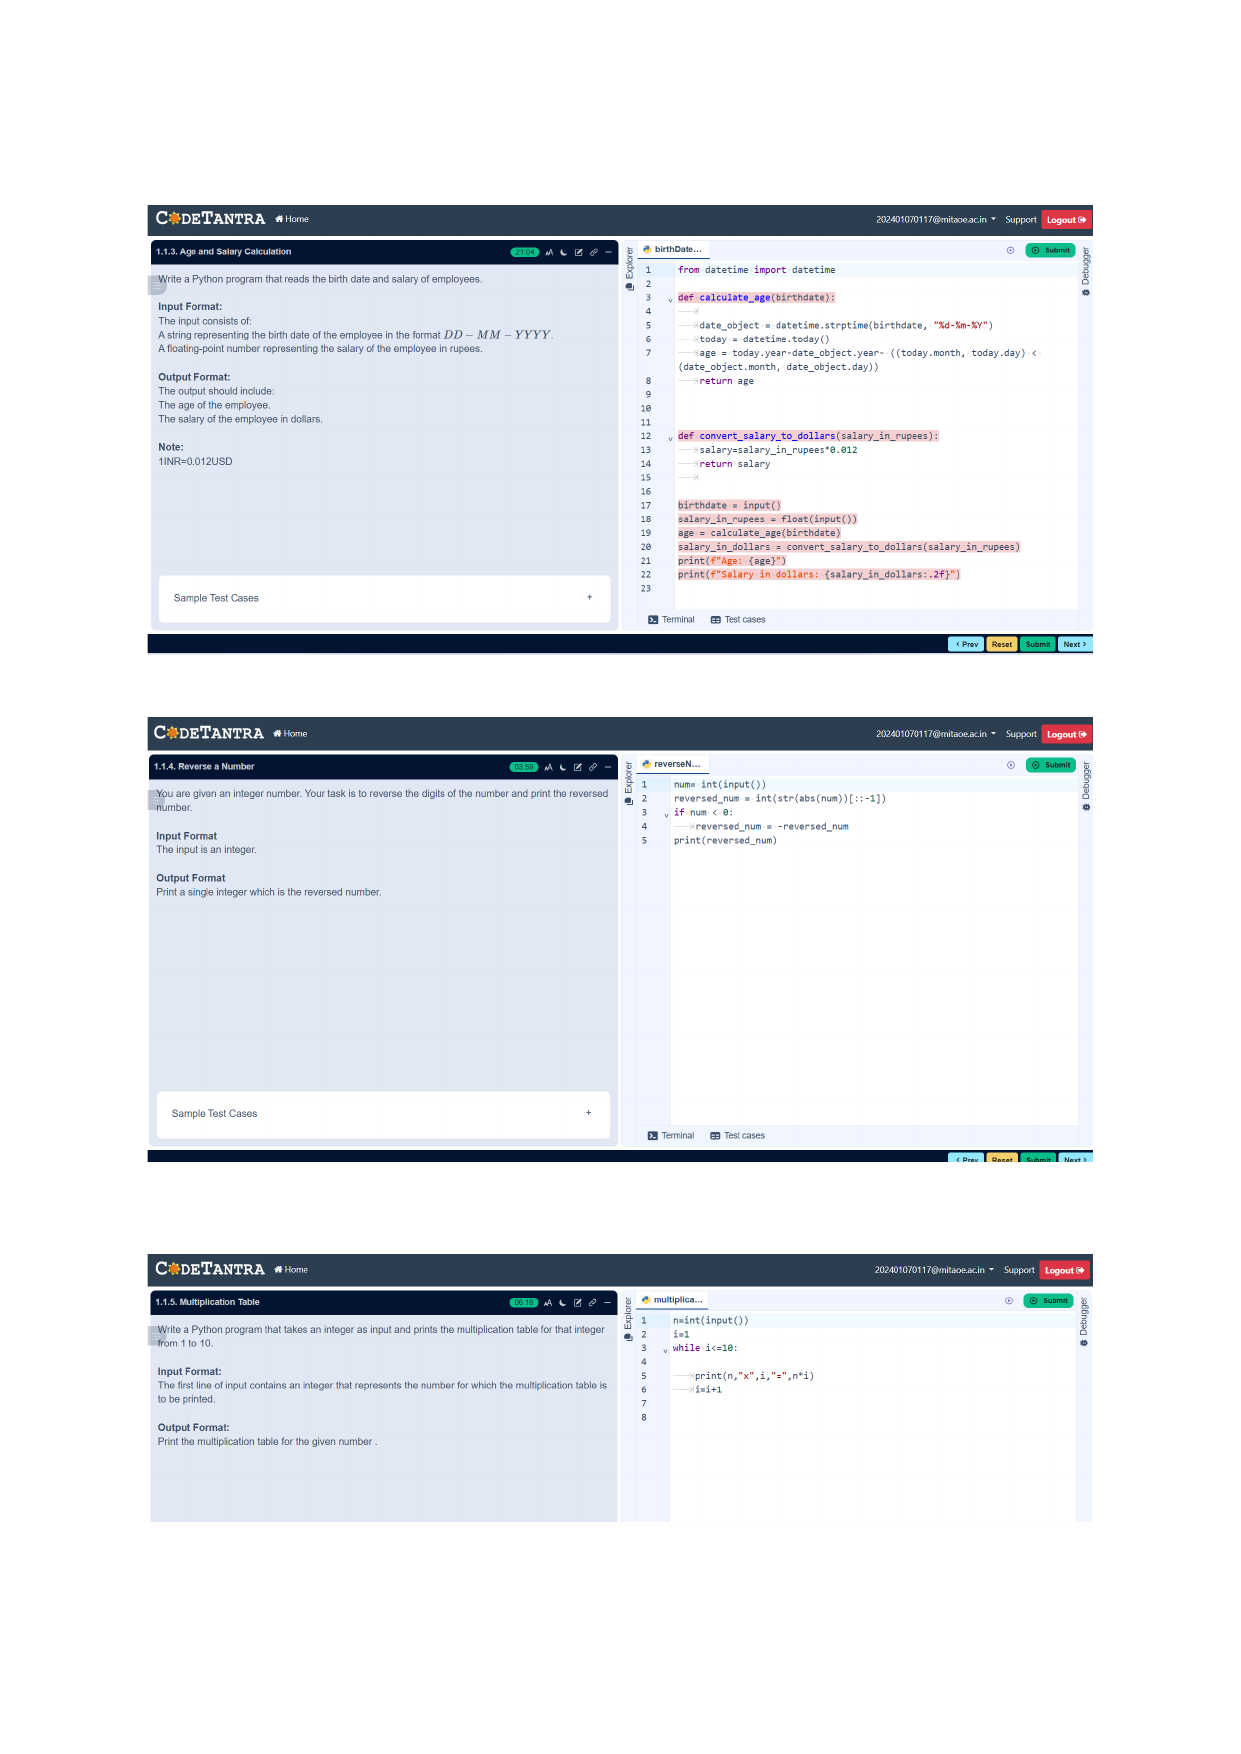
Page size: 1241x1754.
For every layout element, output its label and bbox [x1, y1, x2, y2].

picture [147, 717, 1093, 1162]
picture [147, 1254, 1093, 1522]
picture [147, 205, 1093, 655]
